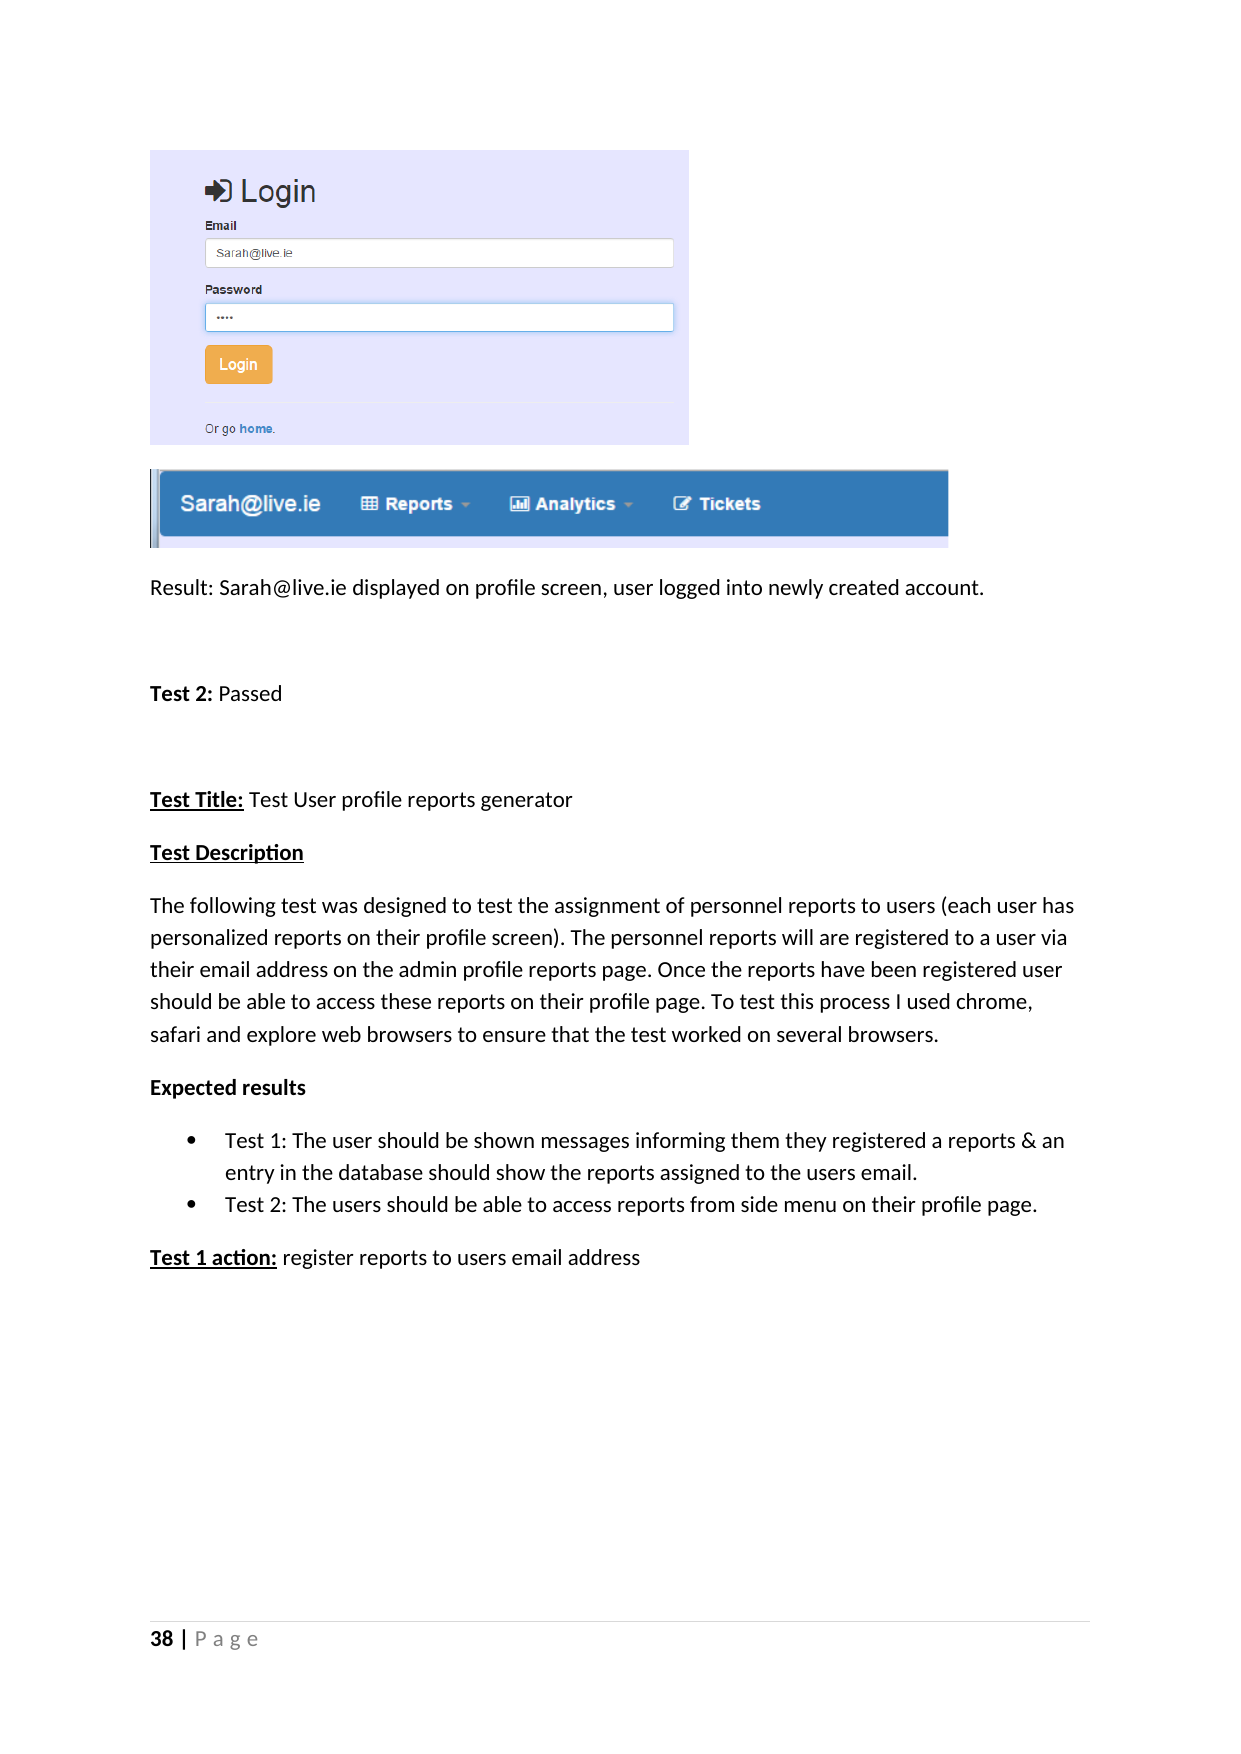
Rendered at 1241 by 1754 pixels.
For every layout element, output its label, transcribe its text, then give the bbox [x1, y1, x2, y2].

list Test 1: The user should be shown messages informing them they registered a reports & an entry in the database should show the reports assigned to the users email. [187, 1126, 1090, 1186]
text Test 1 action: register reports to users email address [150, 1243, 1090, 1271]
text The following test was designed to test the assignment of personnel reports to users (each user has personalized reports on their profile screen). The personnel reports will are registered to a user via their email address on the admin profile reports page. Once the reports have been registered user should be able to access these reports on their profile page. To test this process I used chrome, safari and explore web browsers to ensure that the test worked on several browsers. [150, 891, 1090, 1048]
picture [150, 150, 689, 445]
text Test Description [150, 838, 1090, 866]
text Result: Sarah@live.ie displayed on profile screen, user logged into newly created account. [150, 573, 1090, 601]
list Test 2: The users should be able to access reports from side menu on their profile page. [187, 1190, 1090, 1218]
text Test Title: Test User profile reports generator [150, 785, 1090, 813]
text Test 2: Passed [150, 679, 1090, 707]
text Expected results [150, 1073, 1090, 1101]
picture [150, 469, 949, 548]
